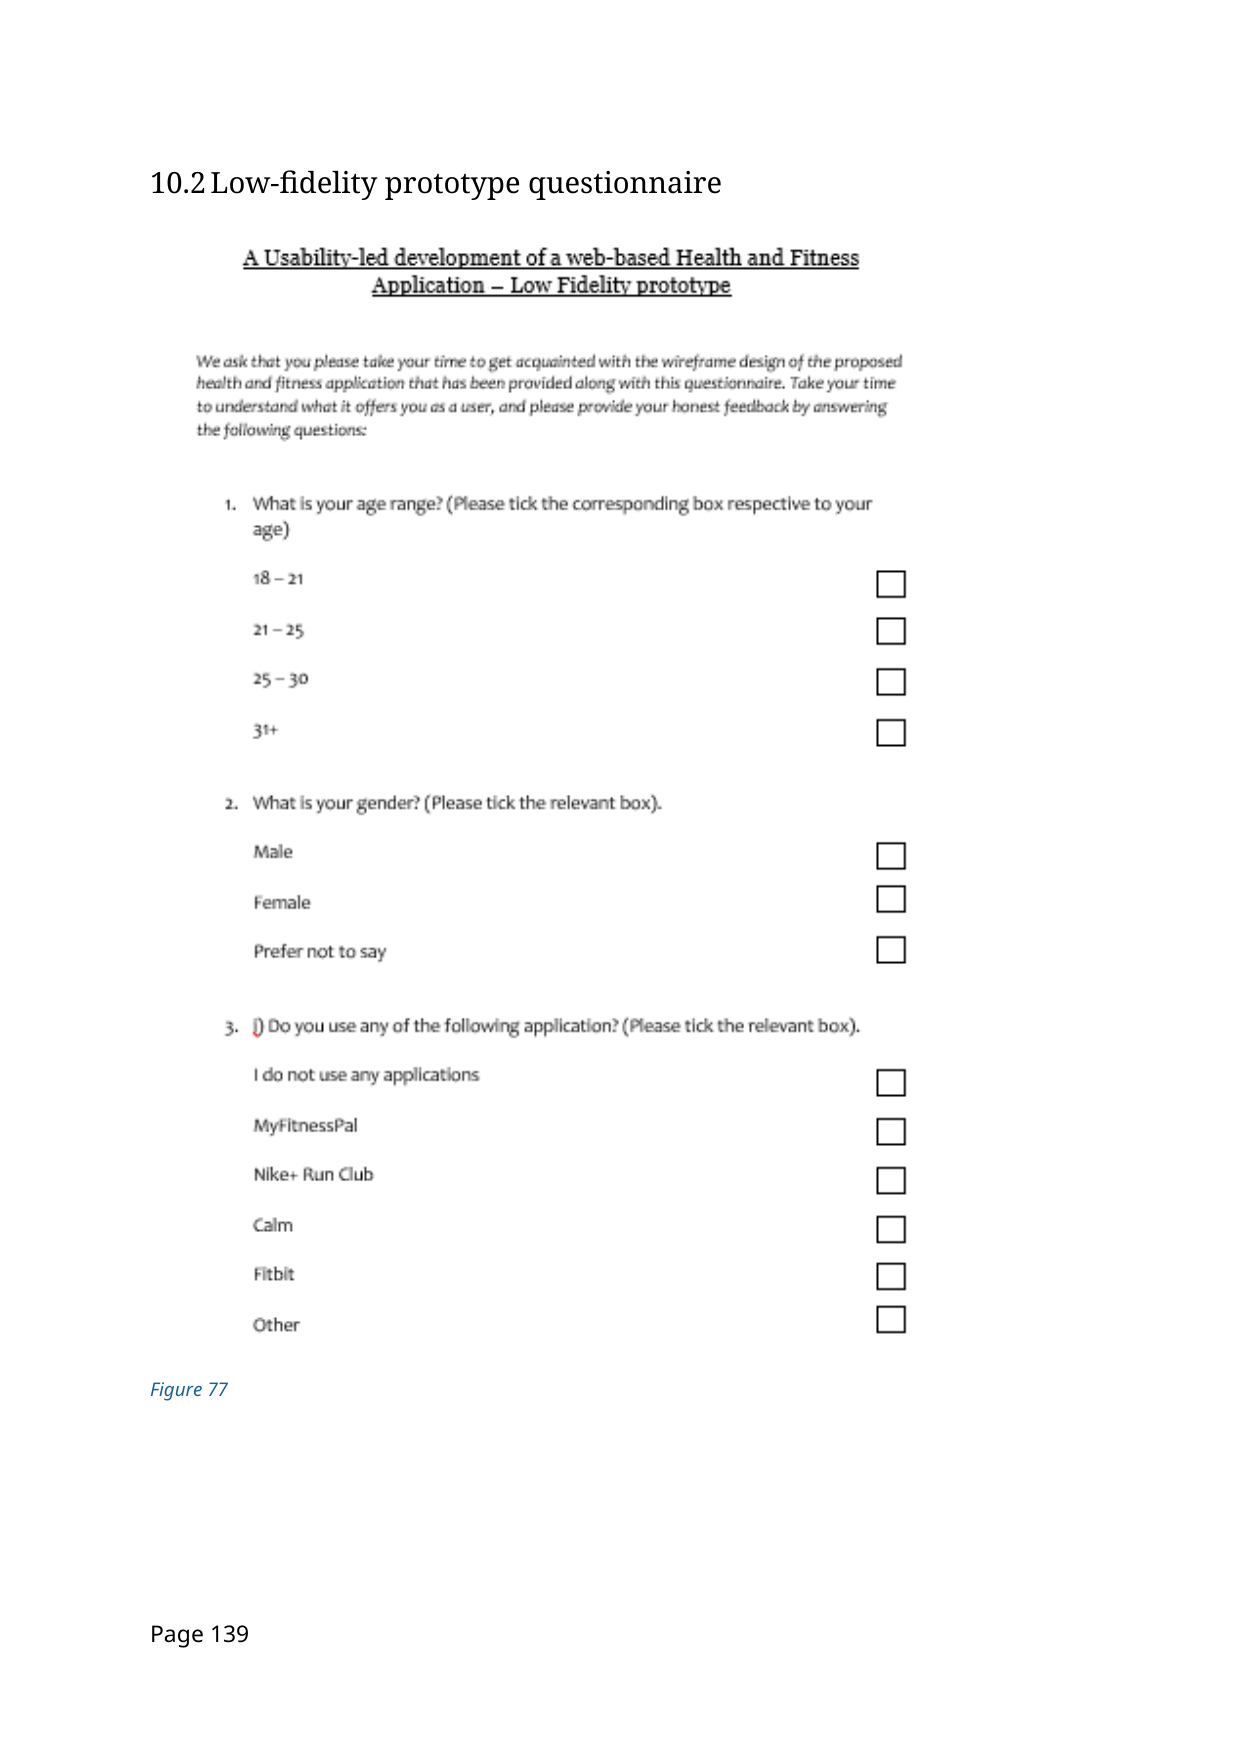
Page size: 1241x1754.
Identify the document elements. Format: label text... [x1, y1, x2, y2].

subtitle Low-fidelity prototype questionnaire [150, 162, 1090, 202]
picture [150, 217, 961, 1361]
